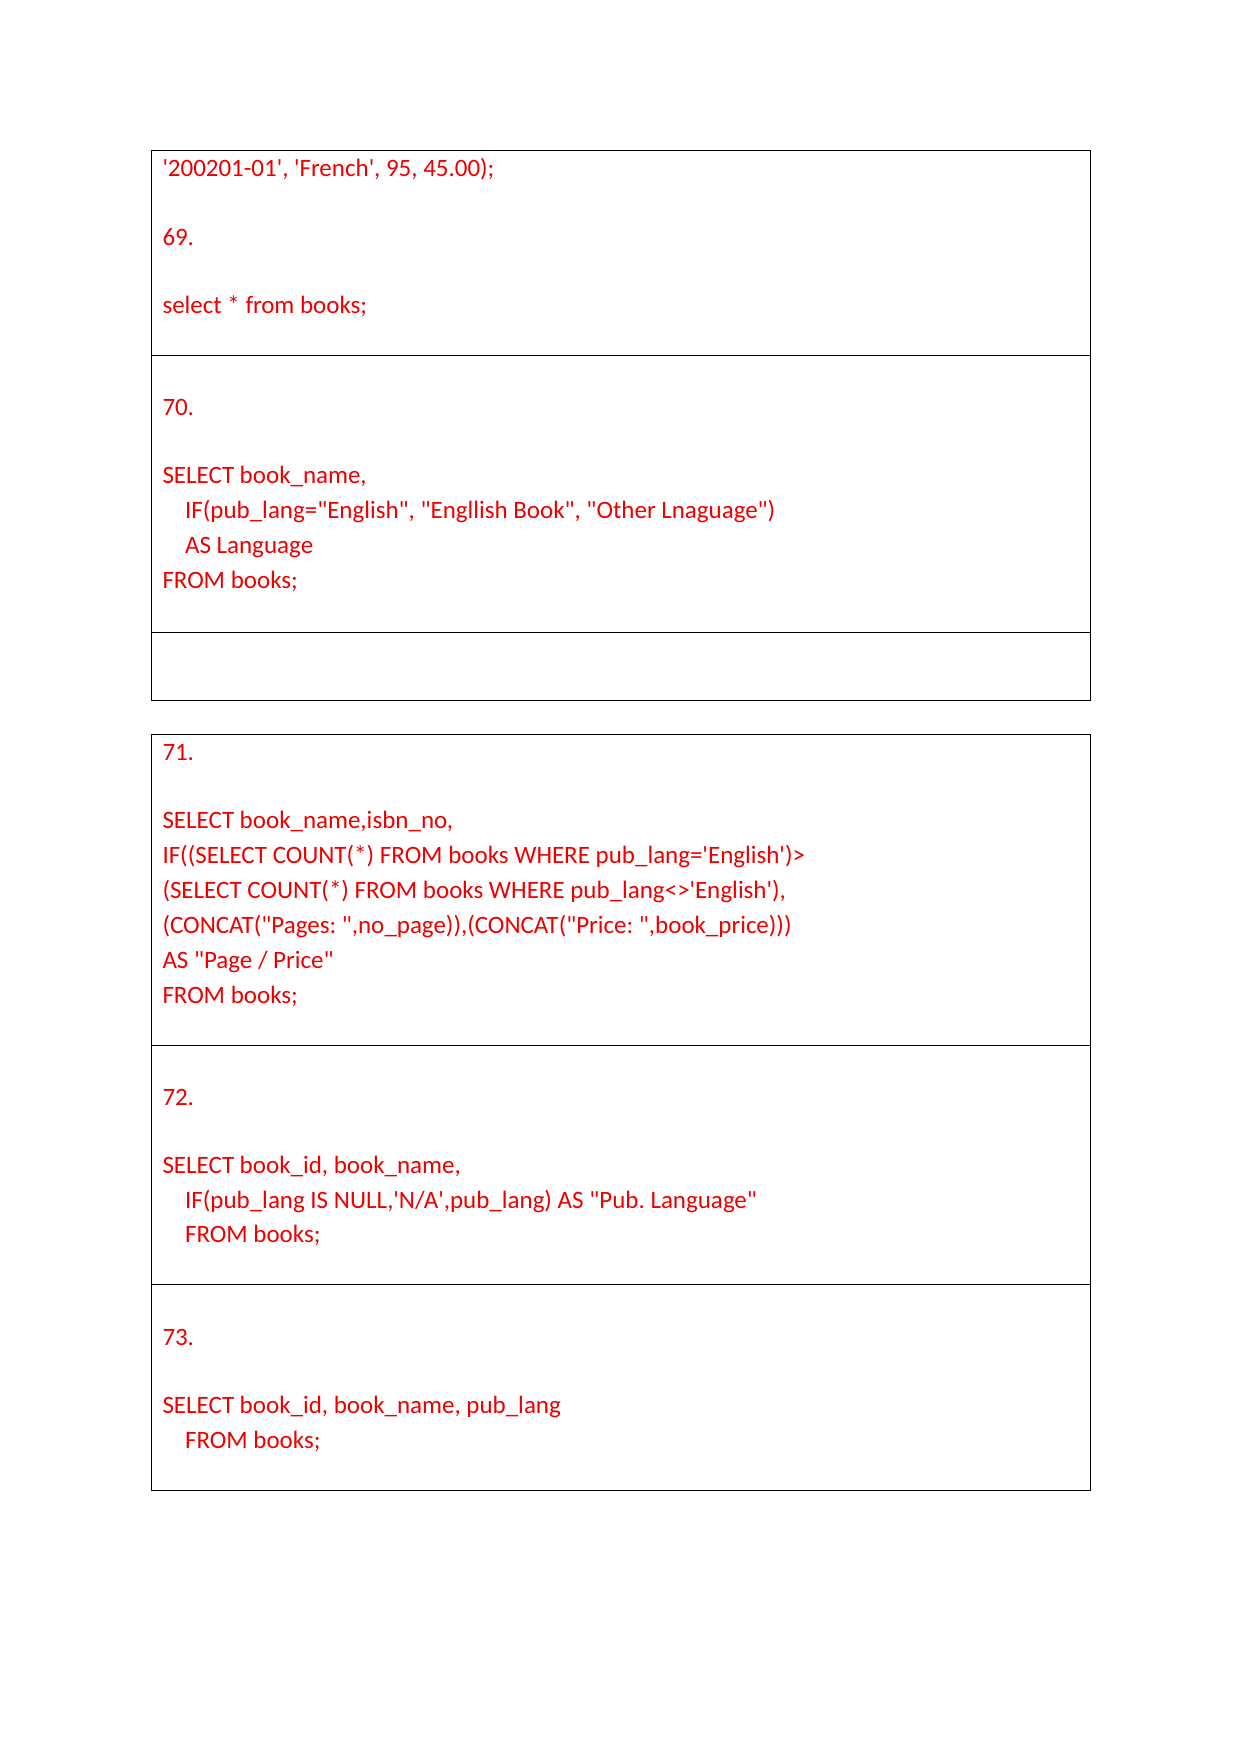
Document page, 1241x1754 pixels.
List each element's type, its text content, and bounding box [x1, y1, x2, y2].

table_cell 73. SELECT book_id, book_name, pub_lang FROM books; [152, 1285, 1090, 1489]
table_header 71. SELECT book_name,isbn_no, IF((SELECT COUNT(*) FROM books WHERE pub_lang='English')> (SELECT COUNT(*) FROM books WHERE pub_lang<>'English'), (CONCAT("Pages: ",no_page)),(CONCAT("Price: ",book_price))) AS "Page / Price" FROM books; [152, 735, 1090, 1044]
table_cell 72. SELECT book_id, book_name, IF(pub_lang IS NULL,'N/A',pub_lang) AS "Pub. Language" FROM books; [152, 1046, 1090, 1284]
table_cell [152, 633, 1090, 700]
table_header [152, 151, 1090, 355]
table_cell 70. SELECT book_name, IF(pub_lang="English", "Engllish Book", "Other Lnaguage") AS Language FROM books; [152, 356, 1090, 632]
